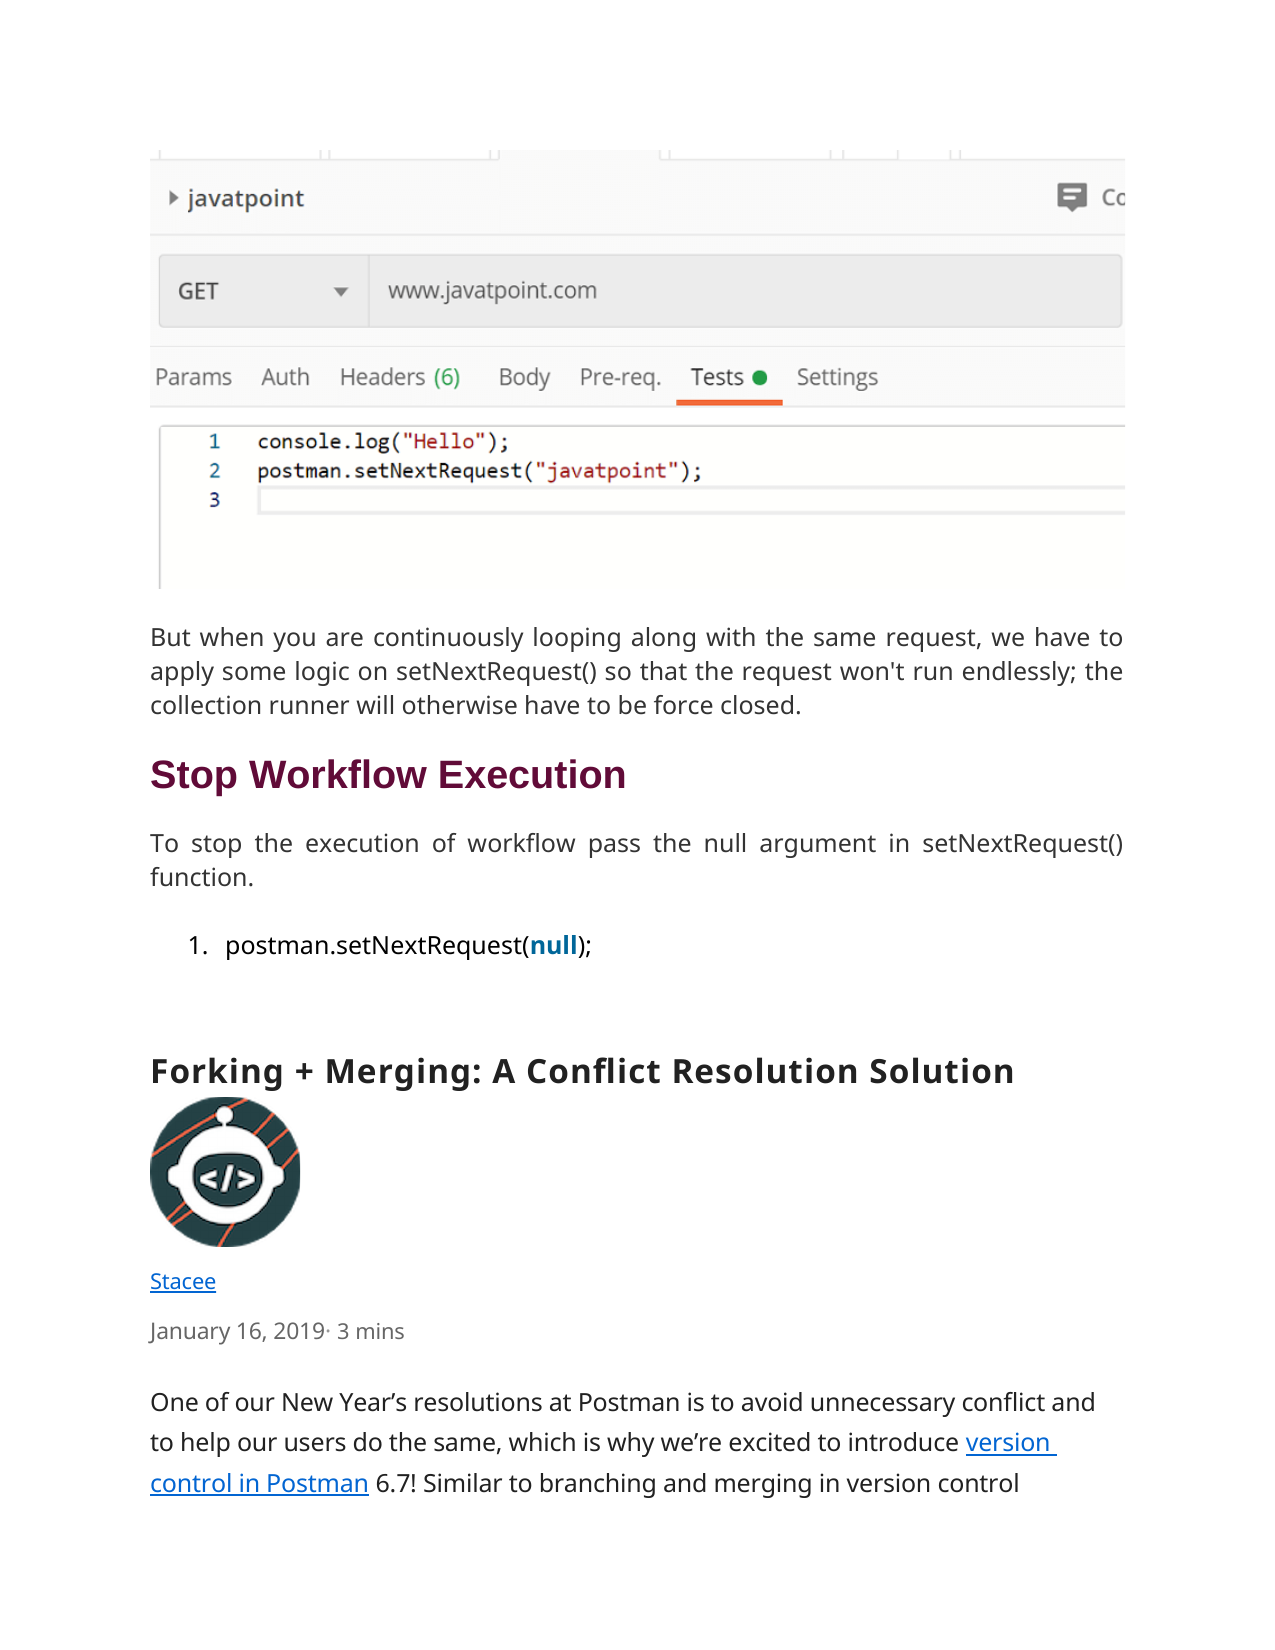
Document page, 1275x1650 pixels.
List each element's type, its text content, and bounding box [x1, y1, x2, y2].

subtitle Stop Workflow Execution [150, 751, 1125, 797]
text Stacee [150, 1266, 1125, 1296]
picture [150, 1097, 300, 1247]
subtitle Forking + Merging: A Conflict Resolution Solution [150, 1048, 1125, 1093]
picture [150, 150, 1125, 589]
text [150, 1378, 1125, 1499]
text To stop the execution of workflow pass the null argument in setNextRequest() function. [150, 826, 1125, 894]
text But when you are continuously looping along with the same request, we have to apply some logic on setNextRequest() so that the request won't run endlessly; the collection runner will otherwise have to be force closed. [150, 619, 1125, 722]
list postman.setNextRequest(null); [187, 923, 1125, 962]
text January 16, 2019· 3 mins [150, 1315, 1125, 1346]
